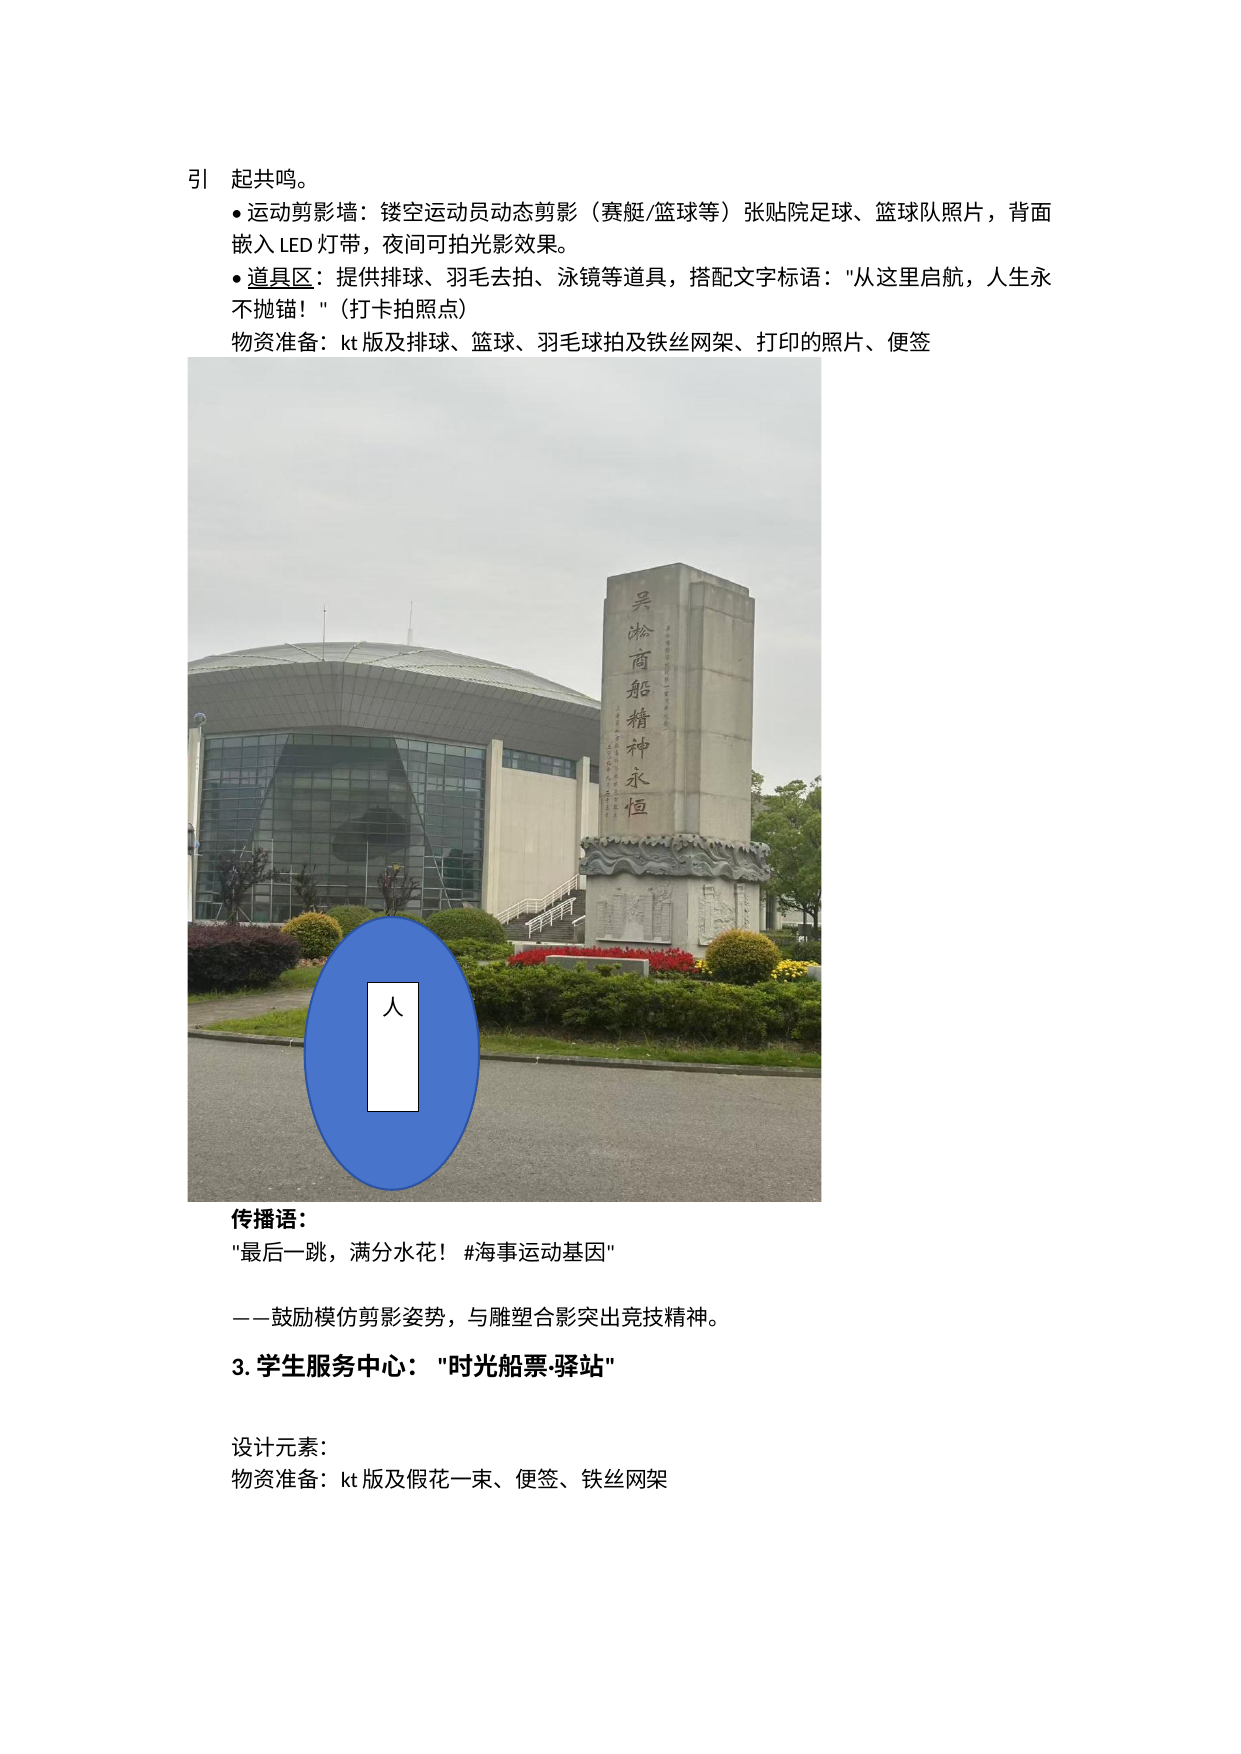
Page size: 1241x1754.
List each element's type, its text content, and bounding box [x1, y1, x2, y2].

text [187, 162, 1053, 194]
text ——鼓励模仿剪影姿势，与雕塑合影突出竞技精神。 [187, 1299, 1053, 1332]
text "最后一跳，满分水花！ #海事运动基因" [187, 1234, 1053, 1267]
text • 运动剪影墙：镂空运动员动态剪影（赛艇/篮球等）张贴院足球、篮球队照片，背面 嵌入LED灯带，夜间可拍光影效果。 [187, 194, 1053, 259]
text 物资准备：kt版及排球、篮球、羽毛球拍及铁丝网架、打印的照片、便签 [187, 324, 1053, 357]
picture [187, 357, 822, 1202]
text • 道具区：提供排球、羽毛去拍、泳镜等道具，搭配文字标语："从这里启航，人生永 不抛锚！"（打卡拍照点） [187, 259, 1053, 324]
text 传播语： [187, 1202, 1053, 1234]
text 物资准备：kt版及假花一束、便签、铁丝网架 [187, 1462, 1053, 1494]
text 设计元素： [187, 1429, 1053, 1462]
text 3. 学生服务中心： "时光船票·驿站" [187, 1332, 1053, 1397]
